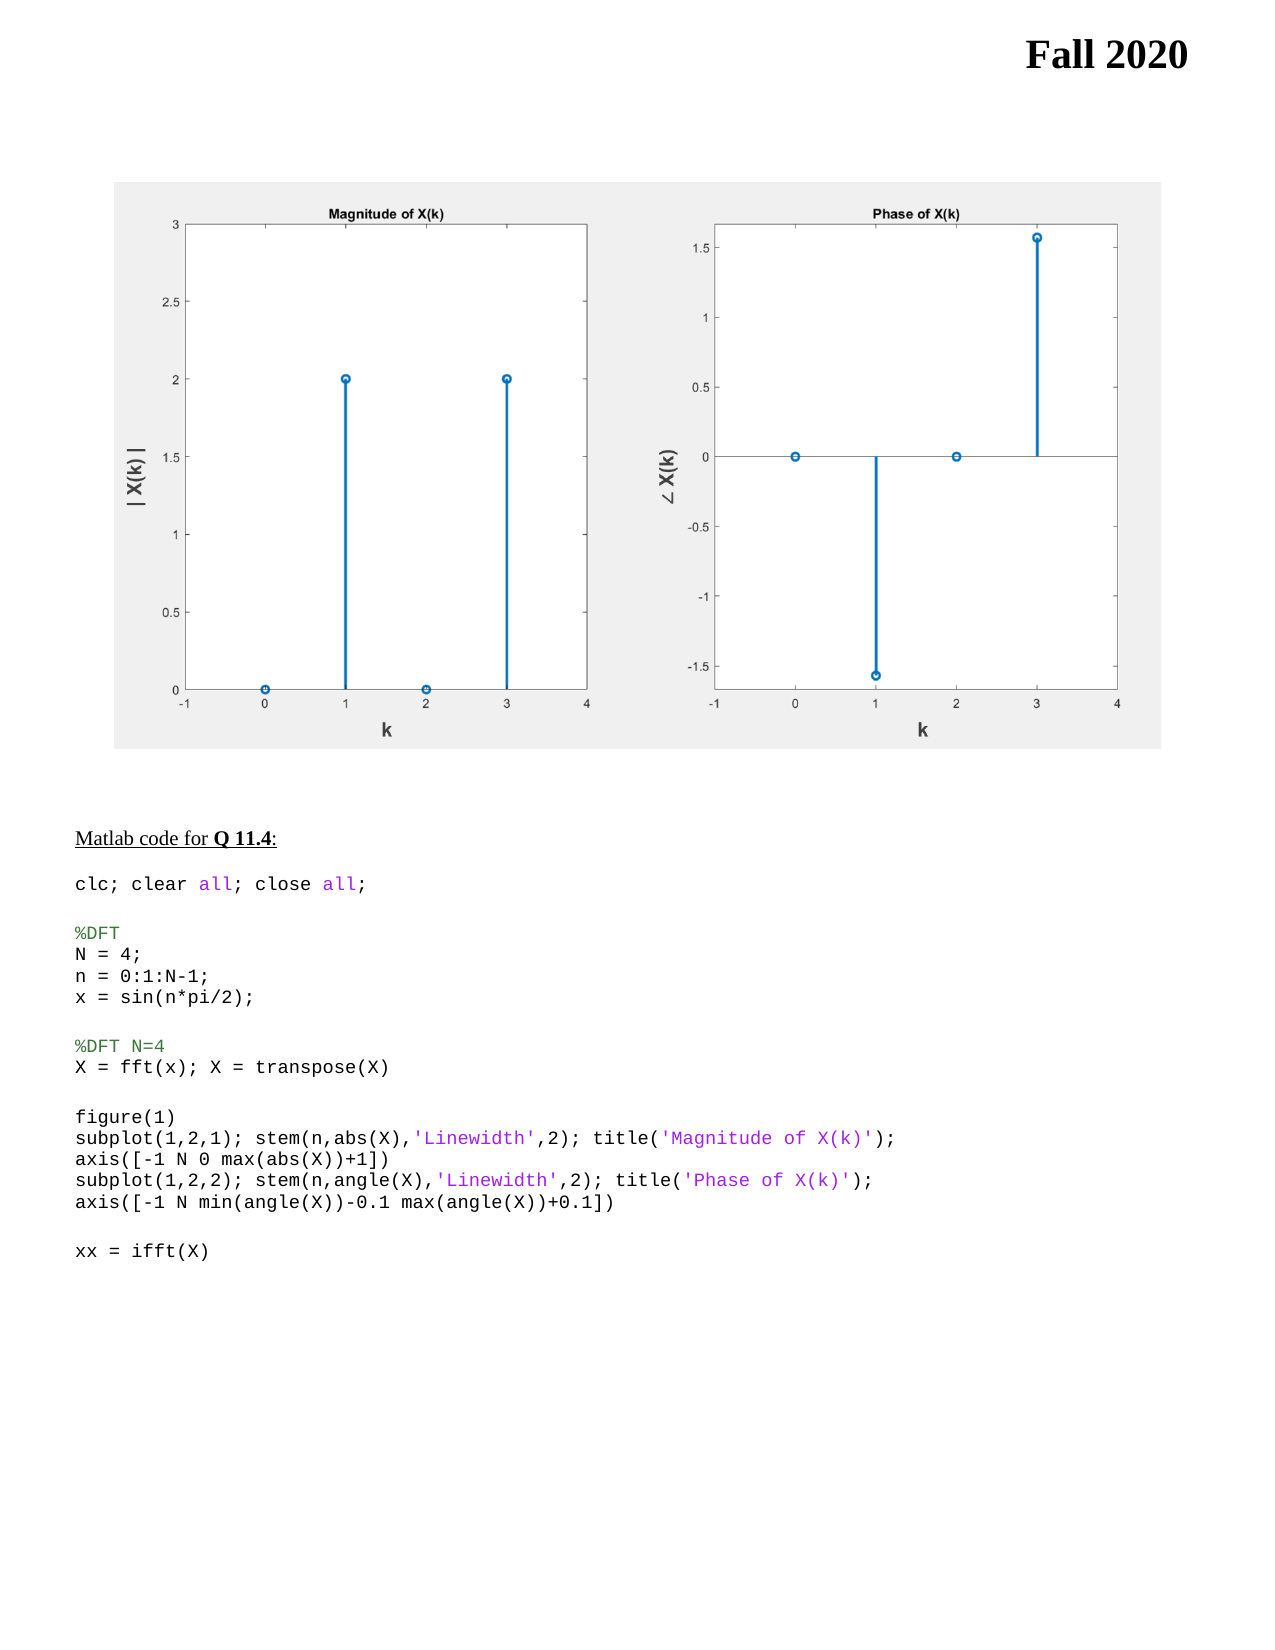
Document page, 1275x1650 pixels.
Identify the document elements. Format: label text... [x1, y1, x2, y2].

text xx = ifft(X) [75, 1242, 1200, 1263]
text %DFT N=4 [75, 1037, 1200, 1058]
text X = fft(x); X = transpose(X) [75, 1058, 1200, 1079]
picture [113, 182, 1162, 753]
text %DFT [75, 924, 1200, 945]
text Matlab code for Q 11.4: [75, 826, 1200, 850]
text subplot(1,2,1); stem(n,abs(X),'Linewidth',2); title('Magnitude of X(k)'); [75, 1129, 1200, 1150]
text subplot(1,2,2); stem(n,angle(X),'Linewidth',2); title('Phase of X(k)'); [75, 1171, 1200, 1192]
text figure(1) [75, 1107, 1200, 1129]
text clc; clear all; close all; [75, 874, 1200, 896]
text x = sin(n*pi/2); [75, 988, 1200, 1009]
text axis([-1 N 0 max(abs(X))+1]) [75, 1150, 1200, 1171]
text N = 4; [75, 945, 1200, 966]
text axis([-1 N min(angle(X))-0.1 max(angle(X))+0.1]) [75, 1192, 1200, 1214]
text n = 0:1:N-1; [75, 966, 1200, 988]
